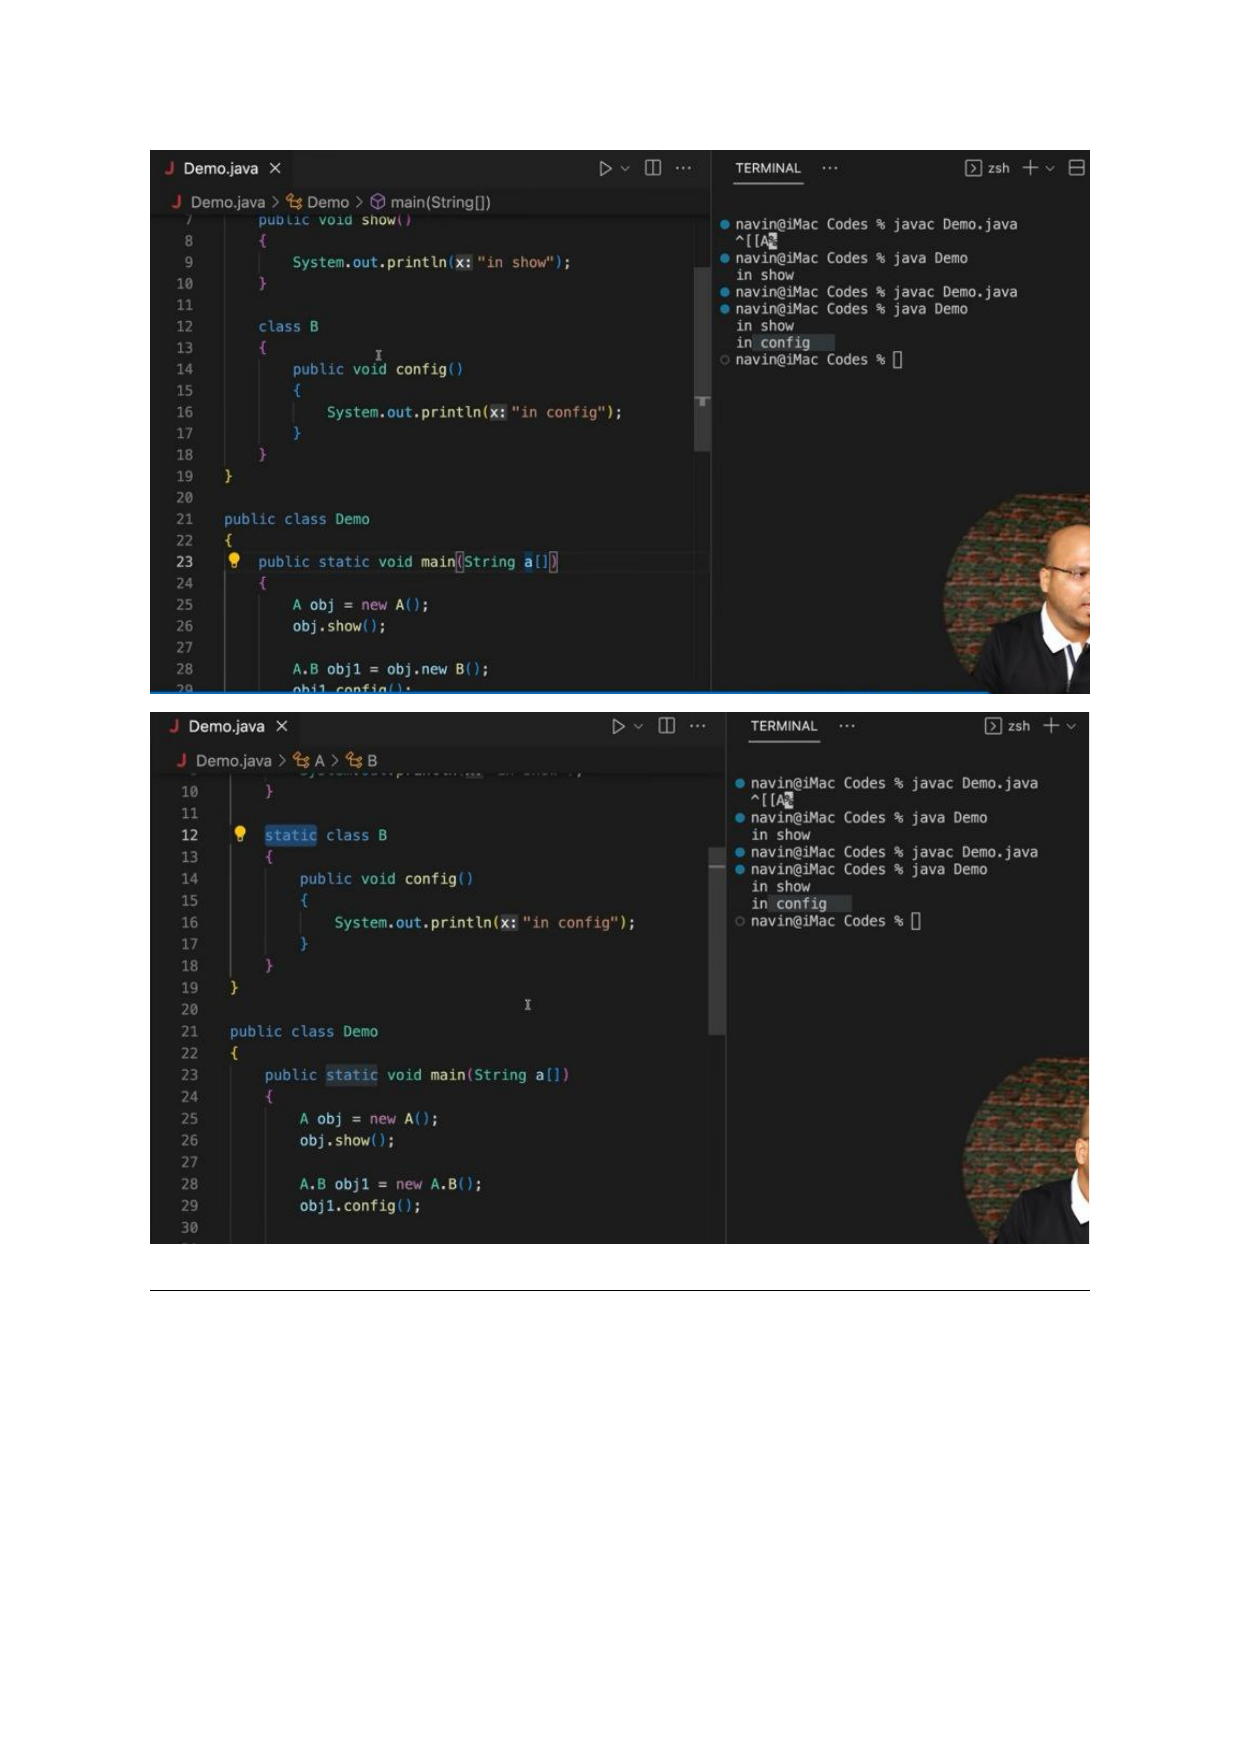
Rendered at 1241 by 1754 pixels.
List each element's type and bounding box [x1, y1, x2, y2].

picture [150, 712, 1090, 1244]
picture [150, 150, 1090, 694]
